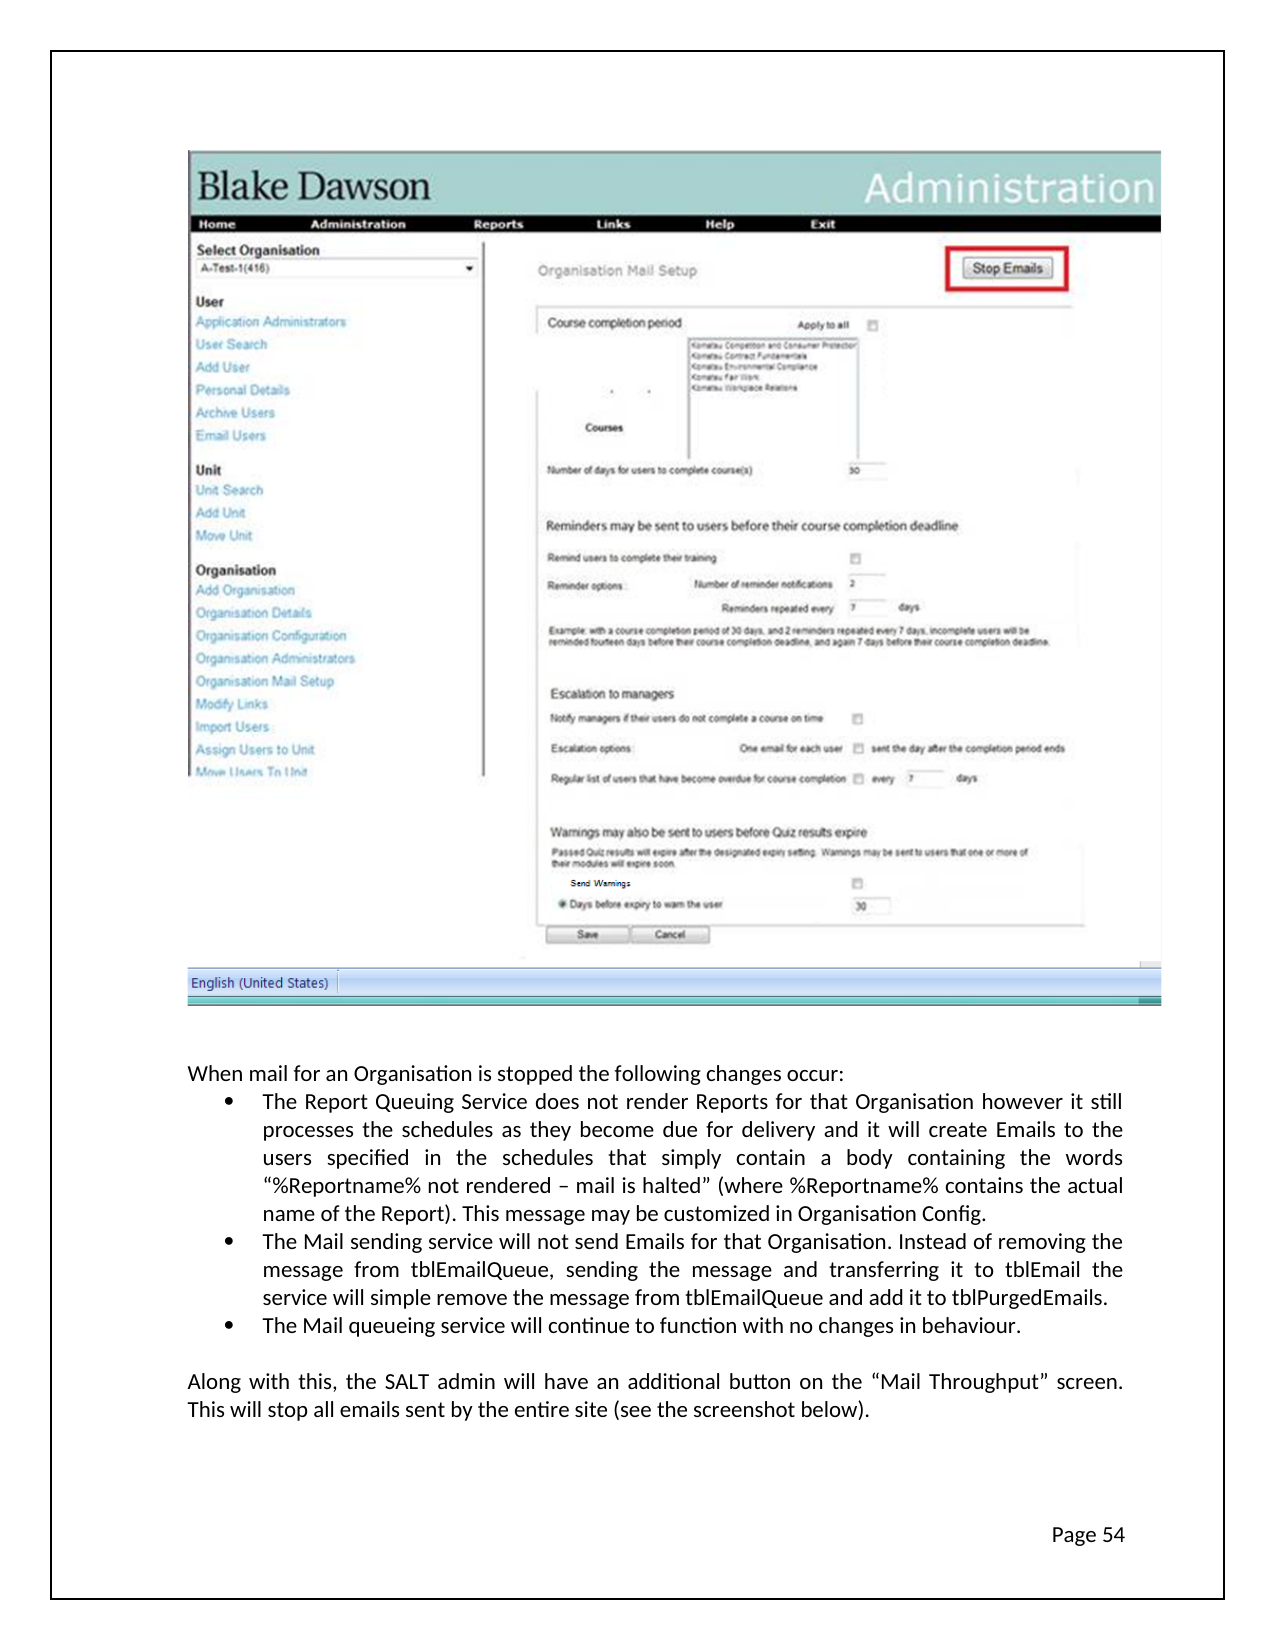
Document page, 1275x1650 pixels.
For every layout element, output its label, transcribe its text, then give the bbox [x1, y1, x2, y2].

list The Mail sending service will not send Emails for that Organisation. Instead of removing the message from tblEmailQueue, sending the message and transferring it to tblEmail the service will simple remove the message from tblEmailQueue and add it to tblPurgedEmails. [225, 1227, 1125, 1311]
list The Report Queuing Service does not render Reports for that Organisation however it still processes the schedules as they become due for delivery and it will create Emails to the users specified in the schedules that simply contain a body containing the words “%Reportname% not rendered – mail is halted” (where %Reportname% contains the actual name of the Report). This message may be customized in Organisation Config. [225, 1087, 1125, 1227]
text When mail for an Organisation is stopped the following changes occur: [187, 1059, 1125, 1087]
picture [187, 150, 1162, 1031]
list The Mail queueing service will continue to function with no changes in behaviour. [225, 1311, 1125, 1339]
text Along with this, the SALT admin will have an additional button on the “Mail Throughput” screen. This will stop all emails sent by the entire site (see the screenshot below). [187, 1367, 1125, 1423]
